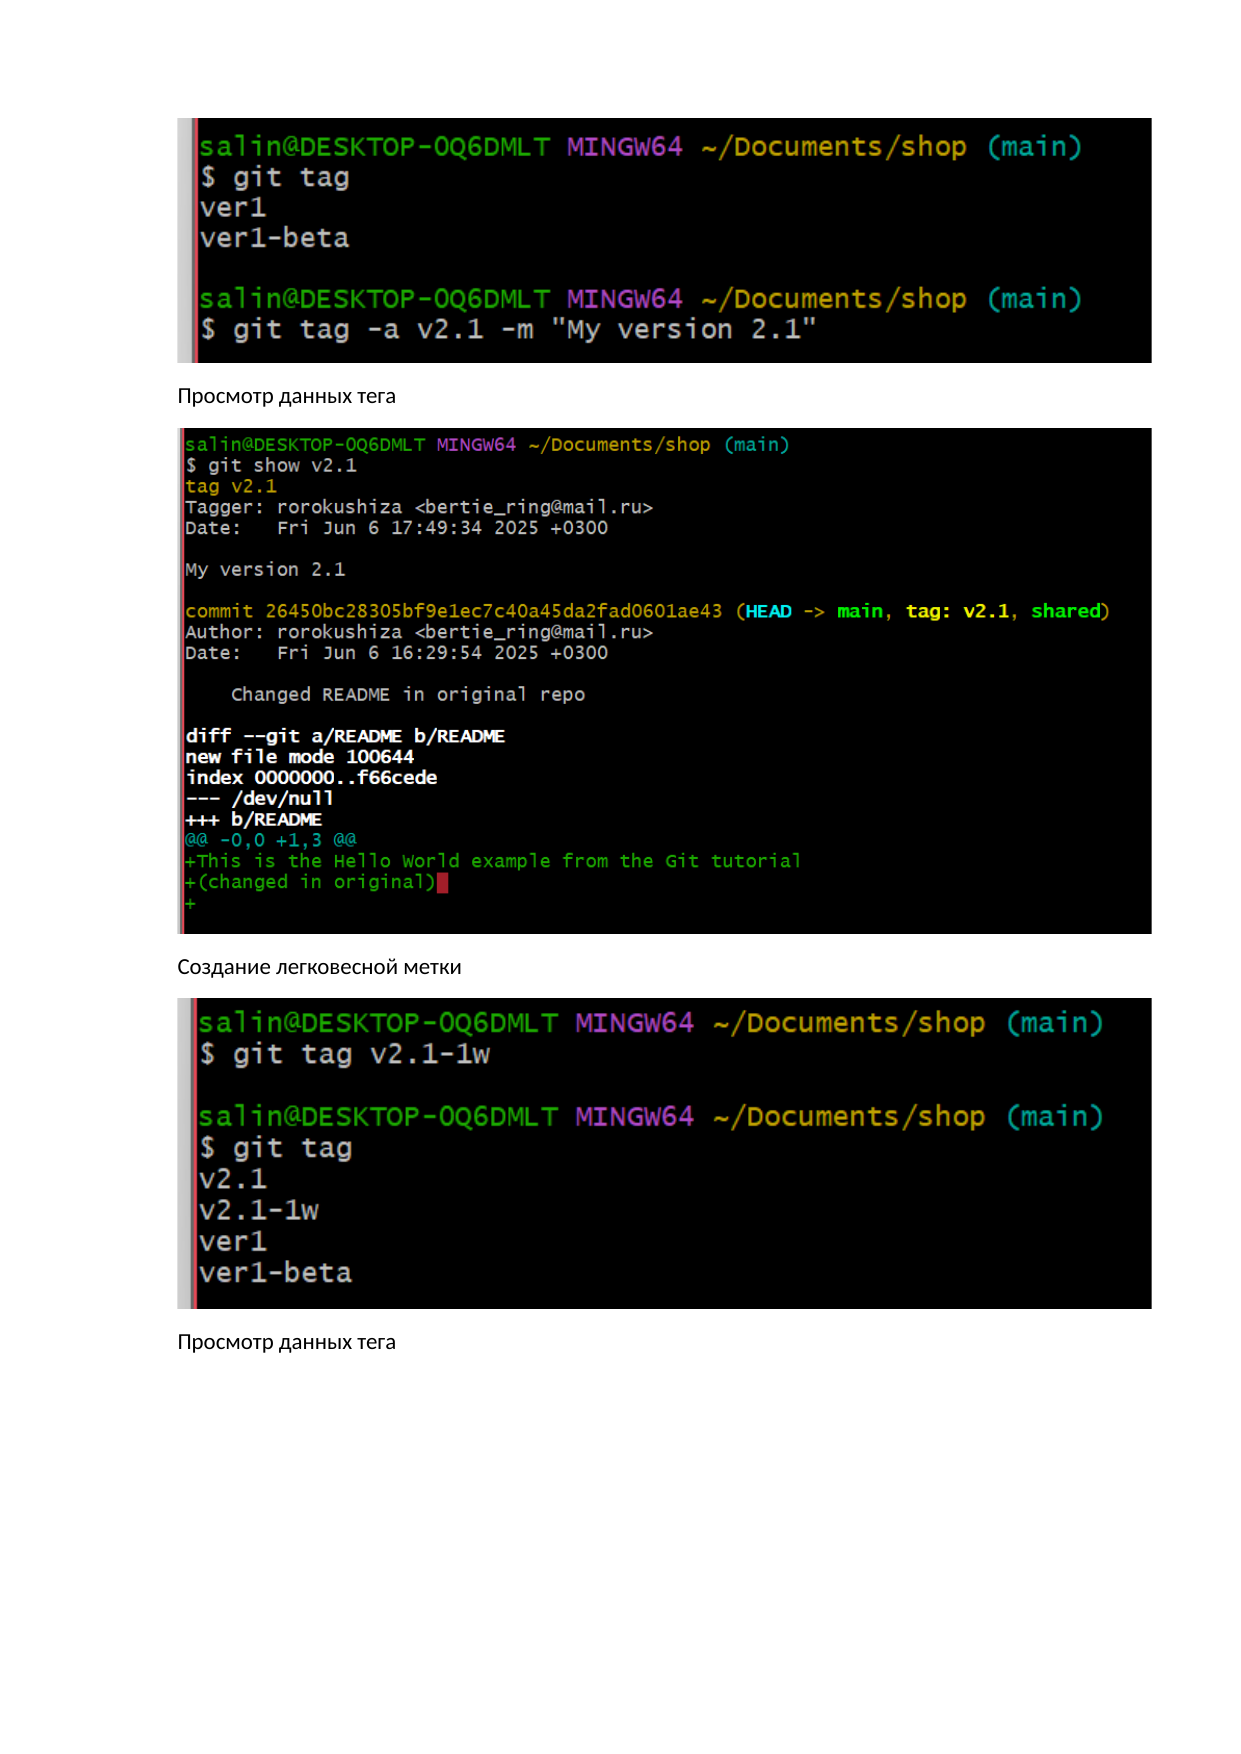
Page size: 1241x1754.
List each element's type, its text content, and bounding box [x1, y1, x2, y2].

picture [177, 998, 1152, 1309]
picture [177, 428, 1152, 934]
picture [177, 118, 1152, 363]
text Просмотр данных тега [177, 1327, 1152, 1356]
text Создание легковесной метки [177, 952, 1152, 980]
text Просмотр данных тега [177, 381, 1152, 409]
